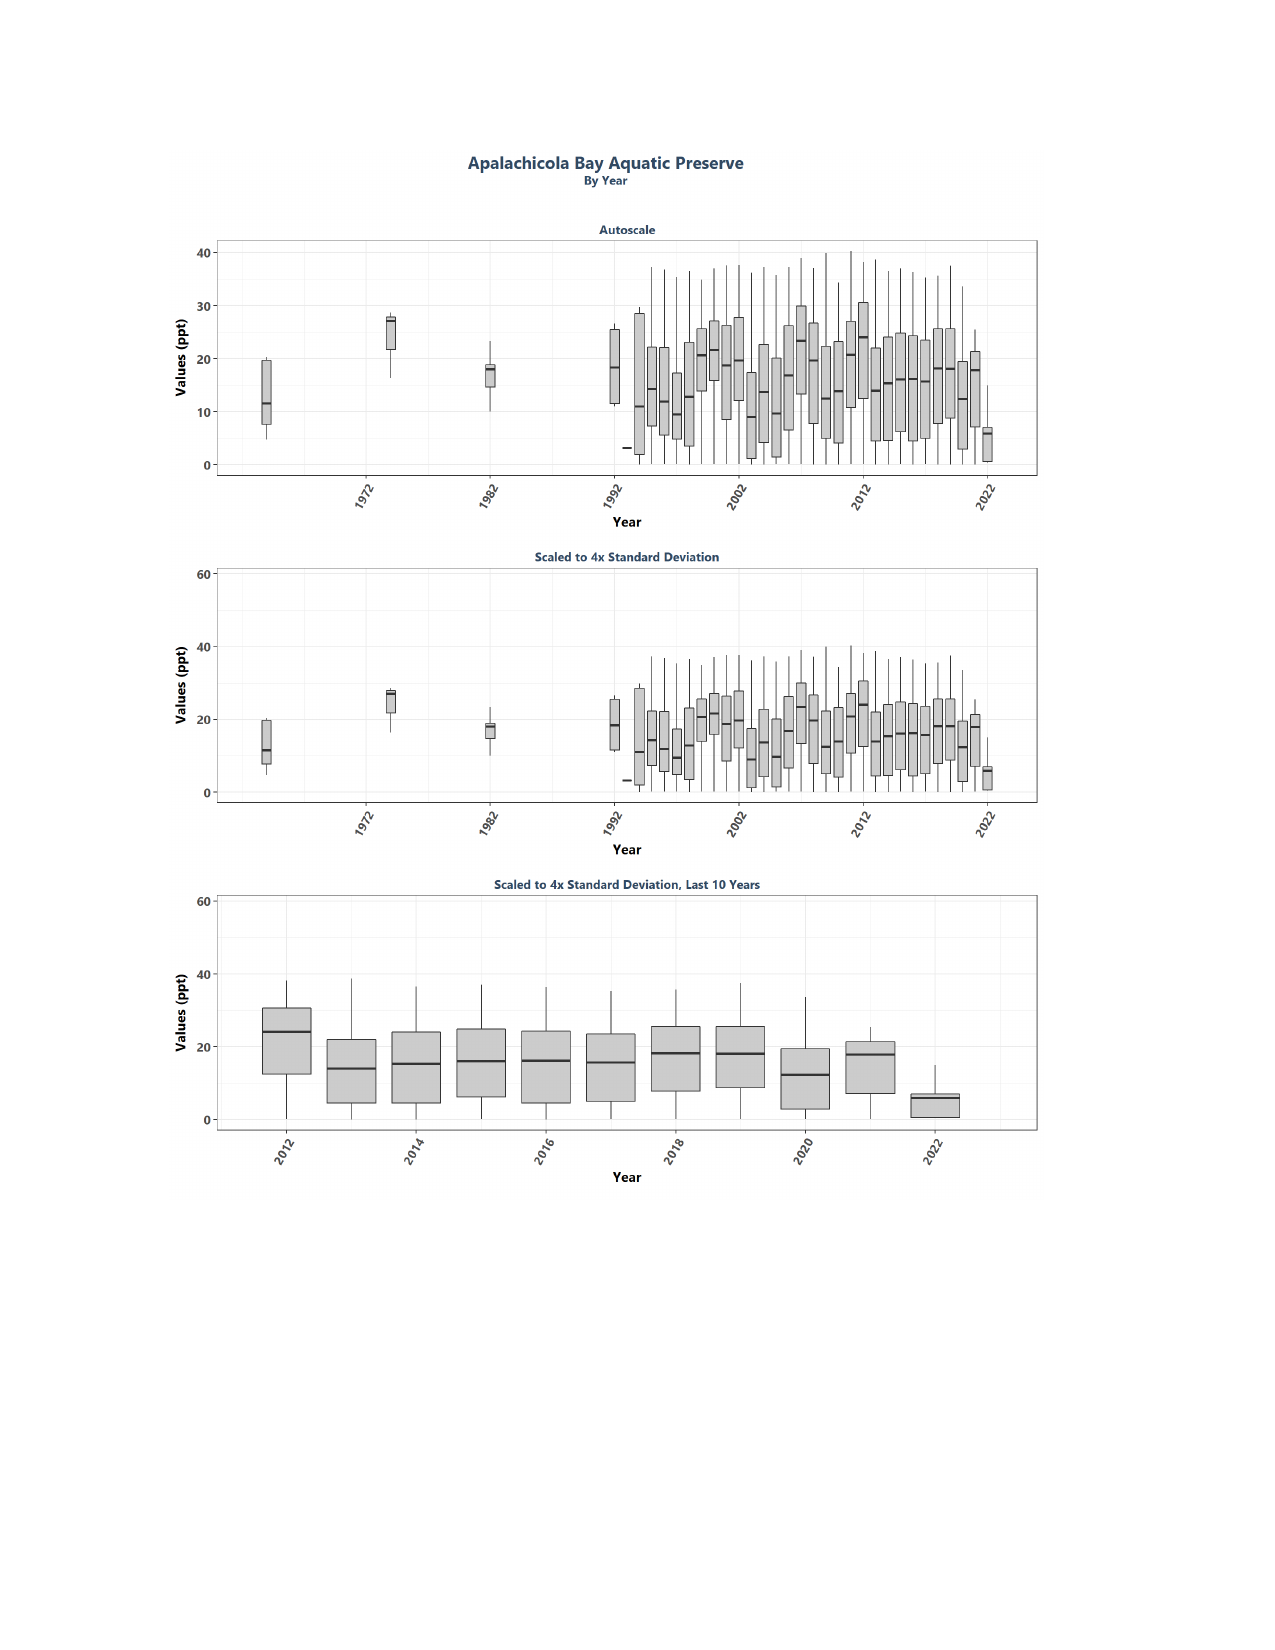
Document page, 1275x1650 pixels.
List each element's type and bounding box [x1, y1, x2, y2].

picture [168, 150, 1044, 1200]
